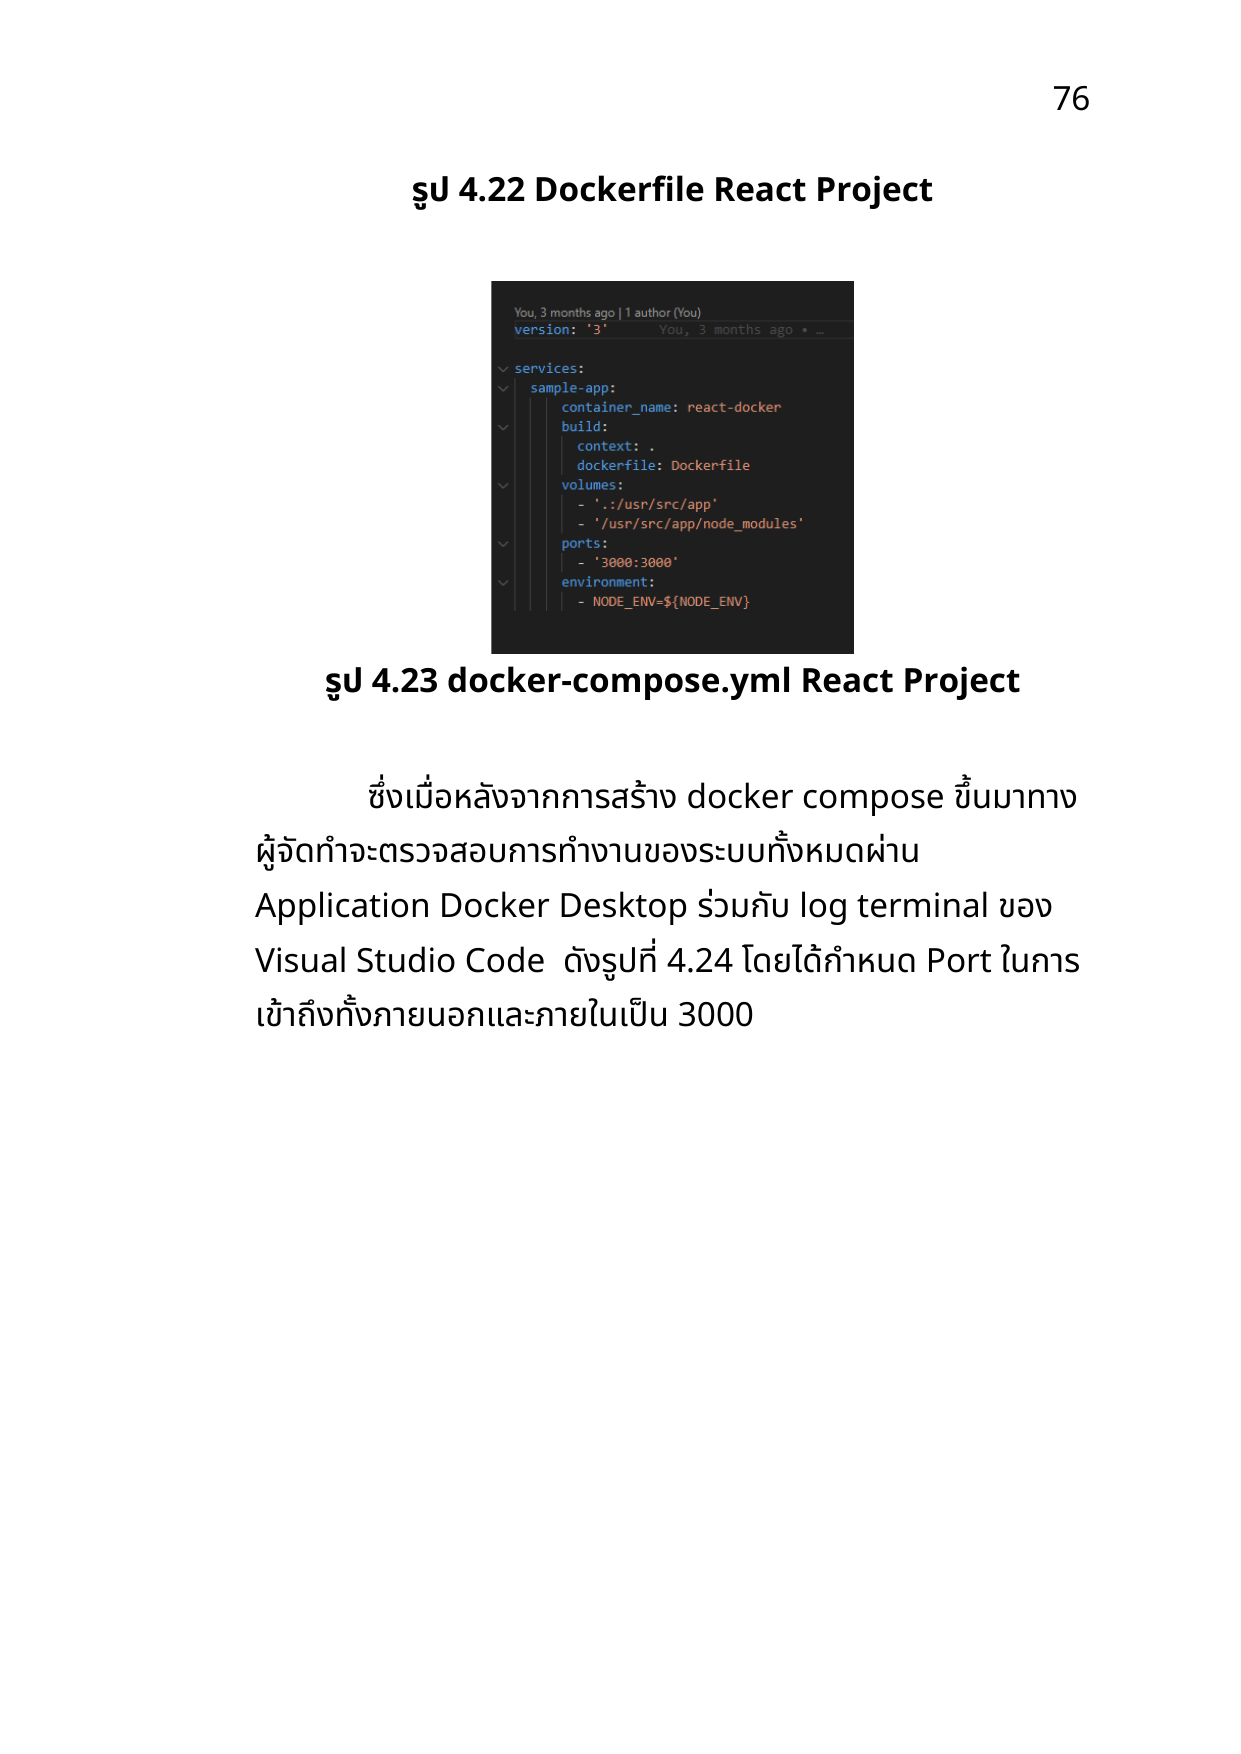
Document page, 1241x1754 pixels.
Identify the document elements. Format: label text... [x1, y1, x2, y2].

text รูป 4.22 Dockerfile React Project [255, 166, 1090, 216]
text รูป 4.23 docker-compose.yml React Project [255, 657, 1090, 708]
text ซึ่งเมื่อหลังจากการสร้าง docker compose ขึ้นมาทางผู้จัดทำจะตรวจสอบการทำงานของระบบทั้งหมดผ่าน Application Docker Desktop ร่วมกับ log terminal ของ Visual Studio Code ดังรูปที่ 4.24 โดยได้กำหนด Port ในการเข้าถึงทั้งภายนอกและภายในเป็น 3000 [255, 773, 1090, 1042]
picture [491, 281, 854, 654]
